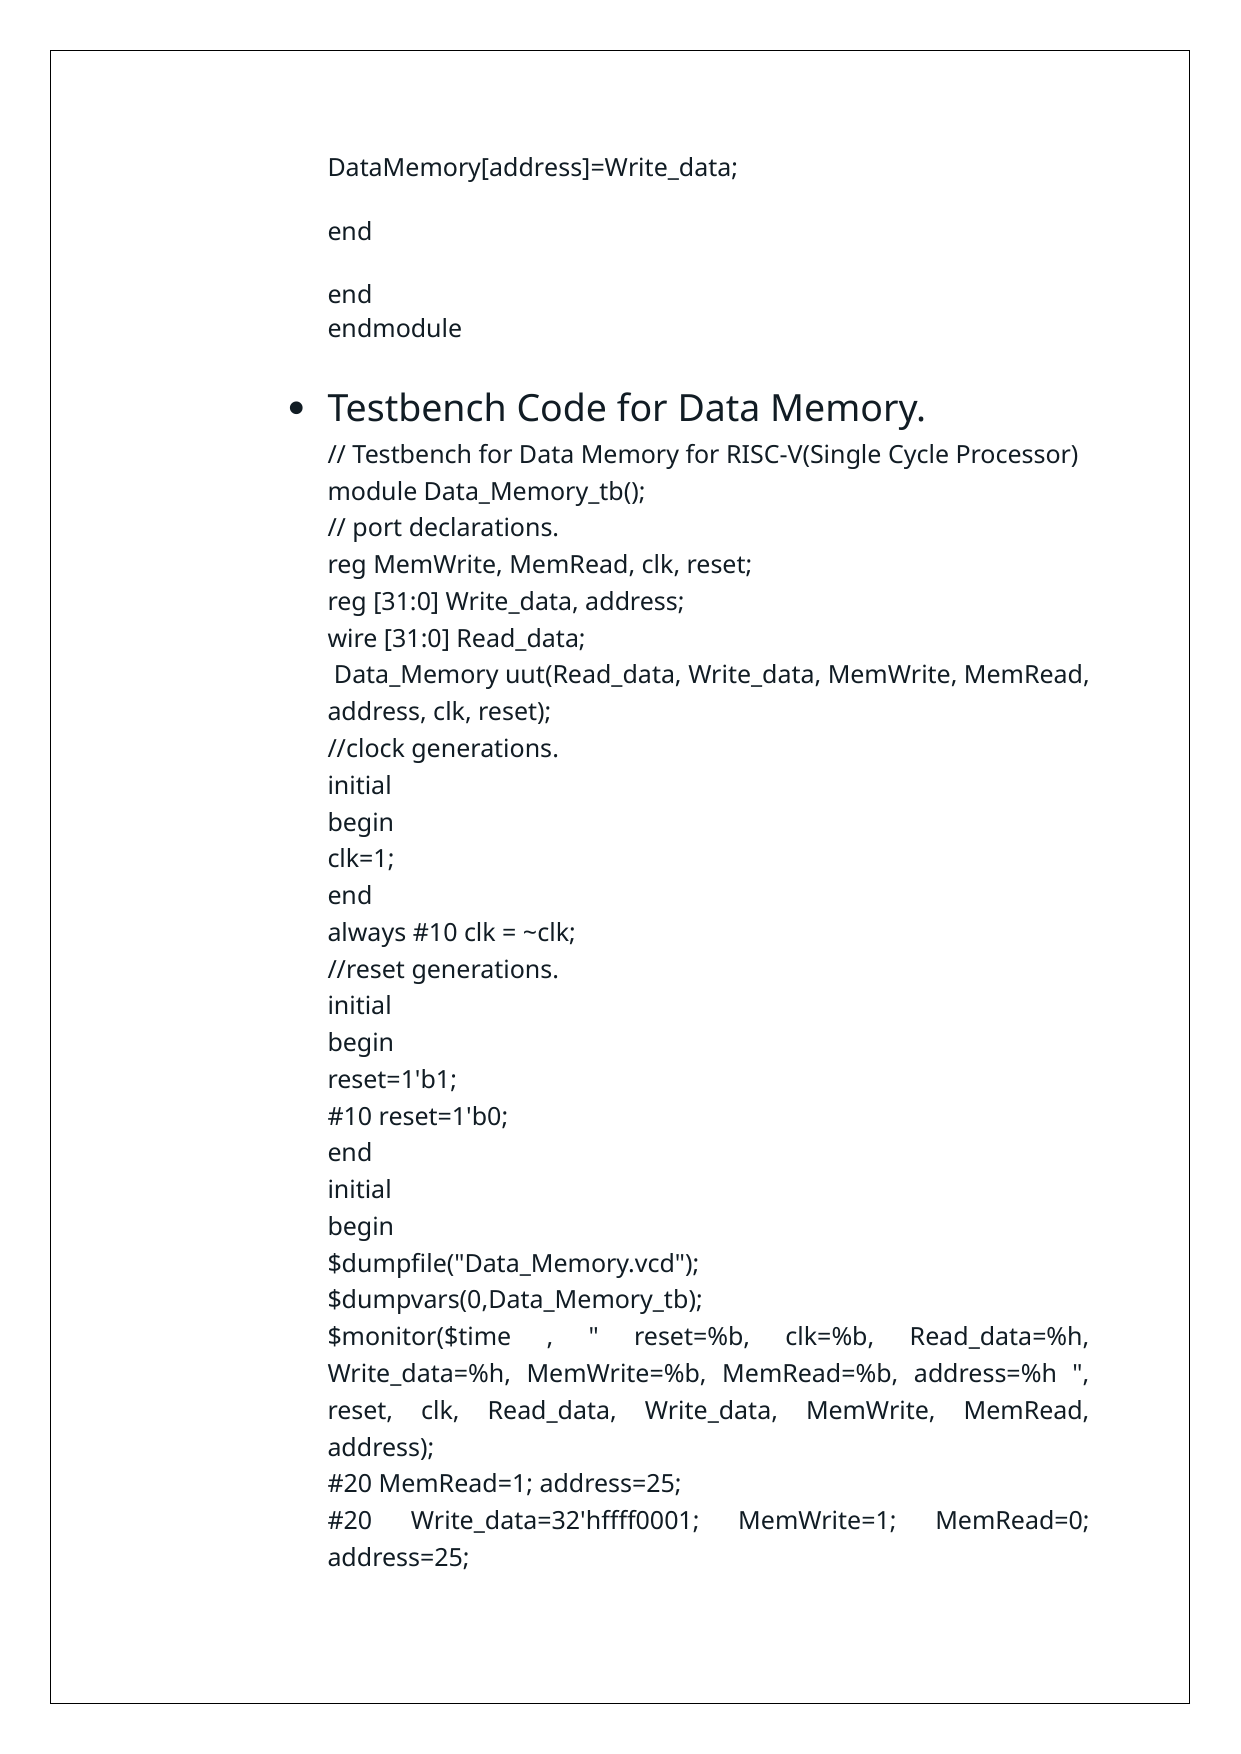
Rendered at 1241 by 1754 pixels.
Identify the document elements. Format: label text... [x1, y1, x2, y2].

text end [327, 213, 1090, 247]
list end [327, 878, 1090, 912]
list //clock generations. [327, 731, 1090, 765]
list initial [327, 767, 1090, 801]
text DataMemory[address]=Write_data; [327, 150, 1090, 184]
list #10 reset=1'b0; [327, 1098, 1090, 1132]
list Data_Memory uut(Read_data, Write_data, MemWrite, MemRead, address, clk, reset); [327, 657, 1090, 728]
list reg MemWrite, MemRead, clk, reset; [327, 547, 1090, 581]
list end [327, 1135, 1090, 1169]
list //reset generations. [327, 951, 1090, 985]
list reg [31:0] Write_data, address; [327, 583, 1090, 618]
list $dumpfile("Data_Memory.vcd"); [327, 1245, 1090, 1279]
list clk=1; [327, 841, 1090, 875]
list always #10 clk = ~clk; [327, 914, 1090, 948]
list reset=1'b1; [327, 1062, 1090, 1096]
list Testbench Code for Data Memory. [290, 381, 1090, 432]
list // Testbench for Data Memory for RISC-V(Single Cycle Processor) [327, 436, 1090, 471]
list begin [327, 804, 1090, 838]
list // port declarations. [327, 510, 1090, 544]
list wire [31:0] Read_data; [327, 620, 1090, 654]
list #20 Write_data=32'hffff0001; MemWrite=1; MemRead=0; address=25; [327, 1503, 1090, 1574]
text end [327, 276, 1090, 311]
list begin [327, 1025, 1090, 1059]
list $monitor($time , " reset=%b, clk=%b, Read_data=%h, Write_data=%h, MemWrite=%b, MemRead=%b, address=%h ", reset, clk, Read_data, Write_data, MemWrite, MemRead, address); [327, 1319, 1090, 1463]
list module Data_Memory_tb(); [327, 473, 1090, 507]
list begin [327, 1209, 1090, 1243]
list $dumpvars(0,Data_Memory_tb); [327, 1282, 1090, 1316]
list initial [327, 1172, 1090, 1206]
list #20 MemRead=1; address=25; [327, 1466, 1090, 1500]
list initial [327, 988, 1090, 1022]
text endmodule [327, 311, 1090, 344]
